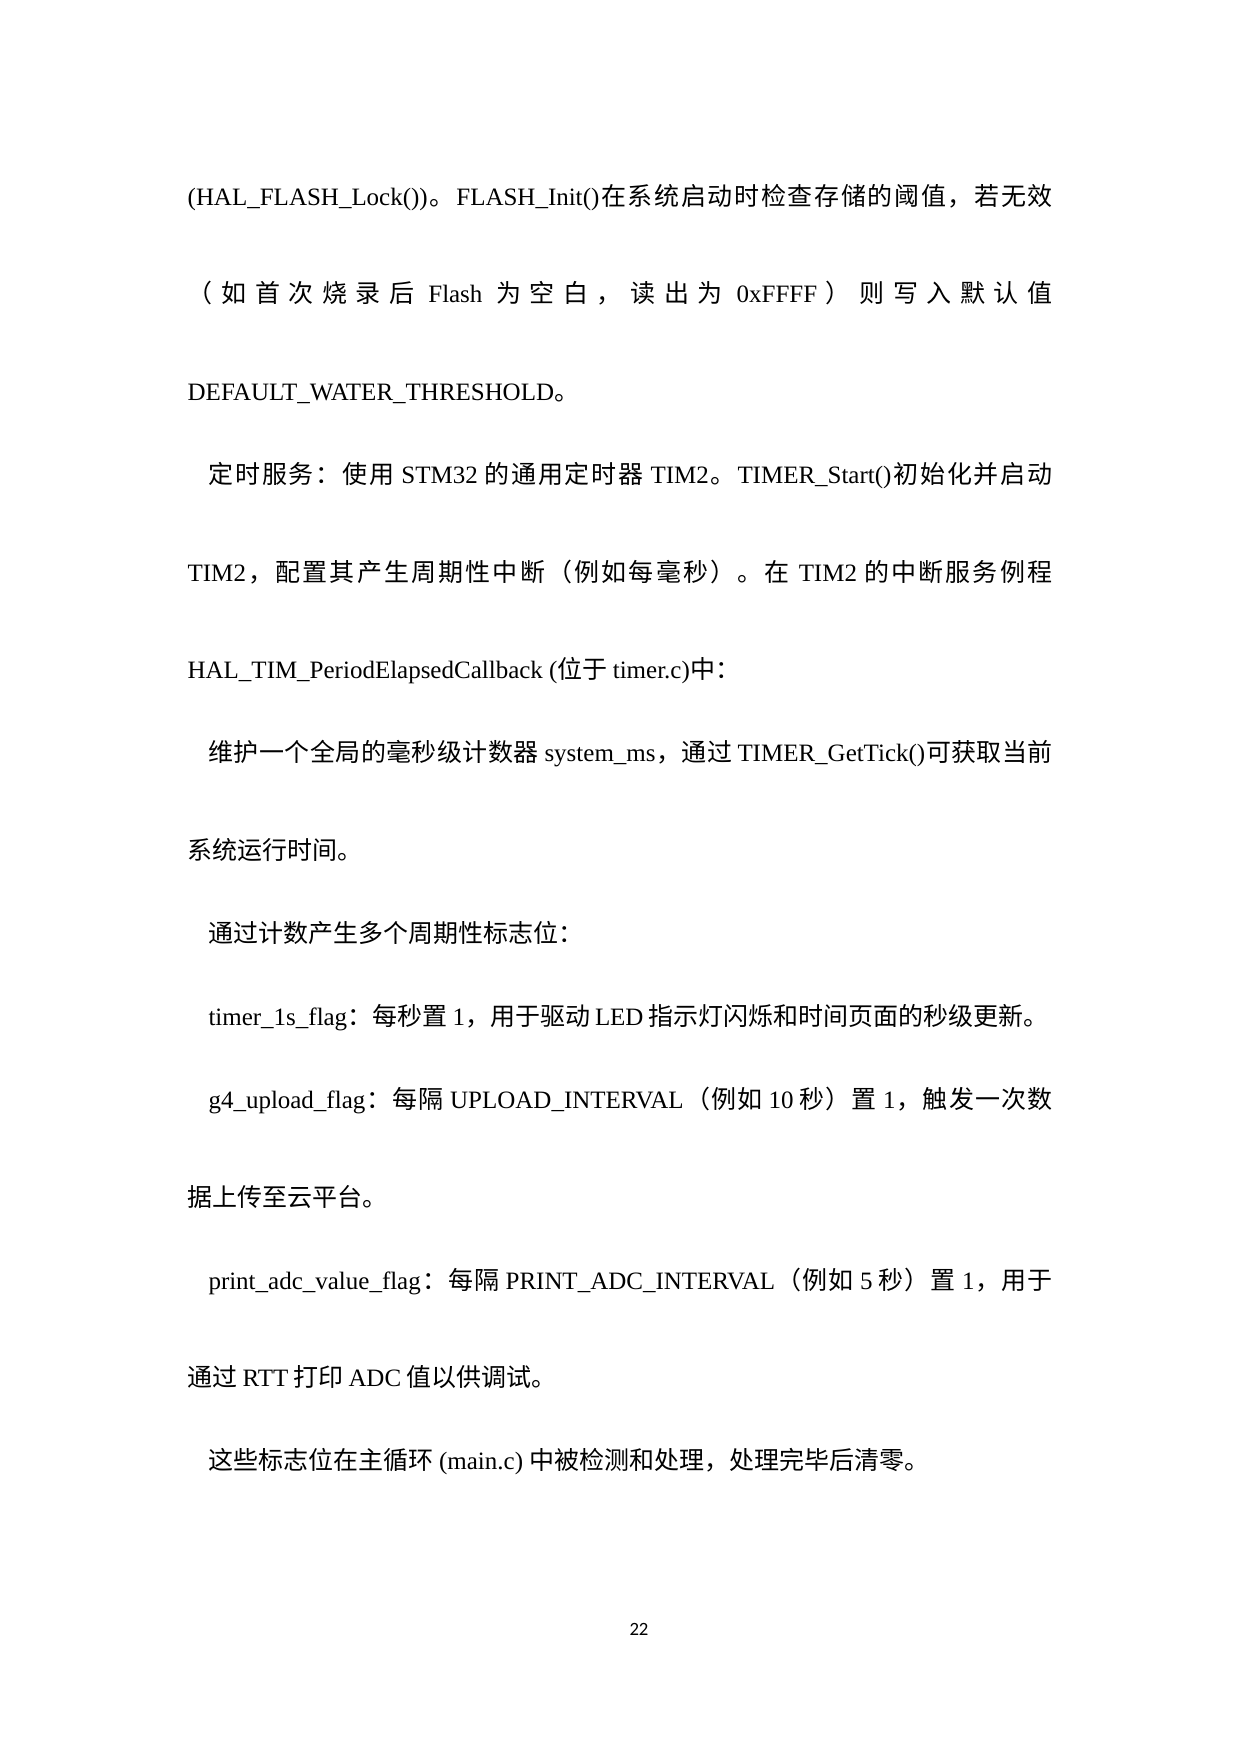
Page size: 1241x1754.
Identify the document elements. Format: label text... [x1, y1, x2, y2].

text g4_upload_flag：每隔UPLOAD_INTERVAL（例如10秒）置1，触发一次数据上传至云平台。 [187, 1065, 1053, 1228]
text print_adc_value_flag：每隔PRINT_ADC_INTERVAL（例如5秒）置1，用于通过RTT打印ADC值以供调试。 [187, 1246, 1053, 1408]
text 这些标志位在主循环 (main.c) 中被检测和处理，处理完毕后清零。 [187, 1426, 1053, 1491]
text 通过计数产生多个周期性标志位： [187, 899, 1053, 964]
text 定时服务：使用STM32的通用定时器TIM2。TIMER_Start()初始化并启动TIM2，配置其产生周期性中断（例如每毫秒）。在TIM2的中断服务例程HAL_TIM_PeriodElapsedCallback (位于timer.c)中： [187, 440, 1053, 700]
text timer_1s_flag：每秒置1，用于驱动LED指示灯闪烁和时间页面的秒级更新。 [187, 982, 1053, 1047]
text 维护一个全局的毫秒级计数器system_ms，通过TIMER_GetTick()可获取当前系统运行时间。 [187, 718, 1053, 881]
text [187, 162, 1053, 422]
